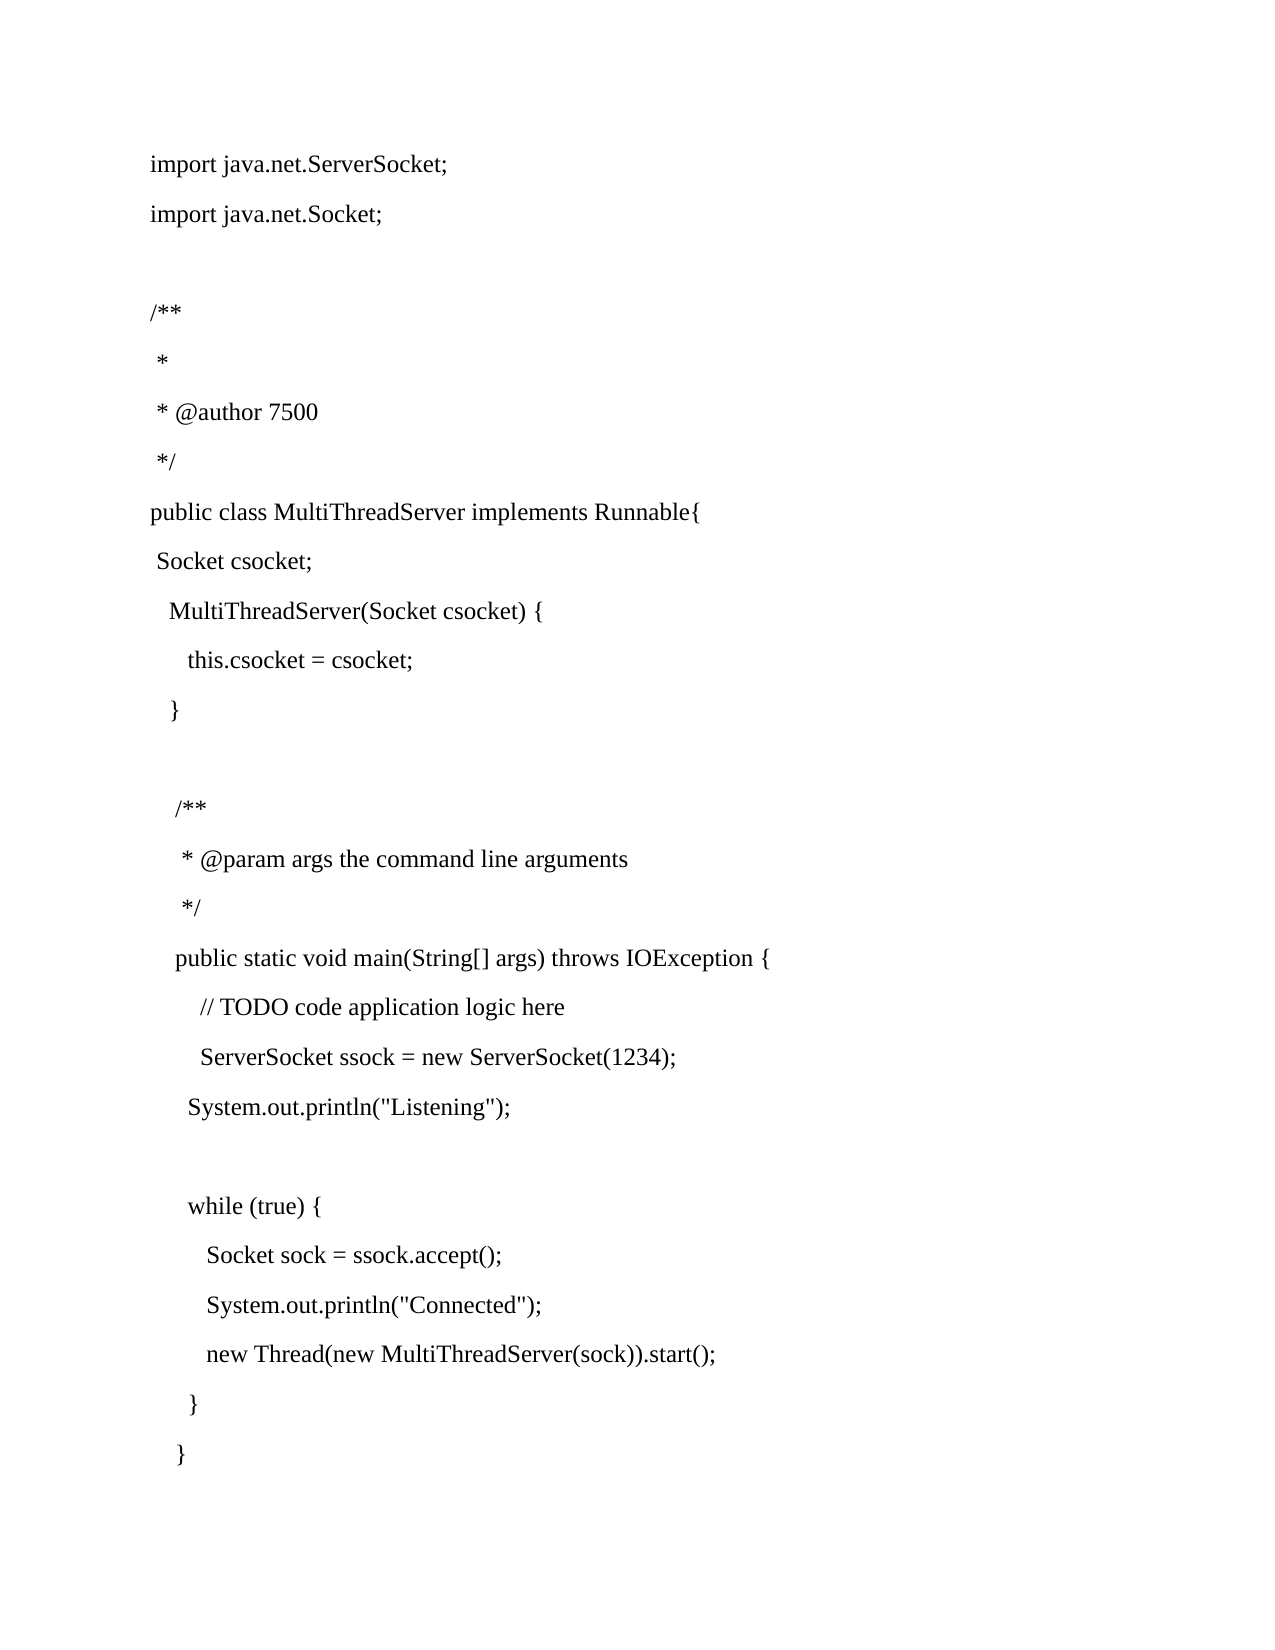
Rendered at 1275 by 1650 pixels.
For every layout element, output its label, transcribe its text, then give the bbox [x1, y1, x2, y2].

text Socket csocket; [150, 547, 1125, 575]
text */ [150, 894, 1125, 922]
text } [150, 695, 1125, 724]
text System.out.println("Connected"); [150, 1290, 1125, 1319]
text public static void main(String[] args) throws IOException { [150, 943, 1125, 972]
text /** [150, 299, 1125, 327]
text * [150, 348, 1125, 377]
text MultiThreadServer(Socket csocket) { [150, 596, 1125, 625]
text public class MultiThreadServer implements Runnable{ [150, 497, 1125, 526]
text // TODO code application logic here [150, 993, 1125, 1022]
text import java.net.ServerSocket; [150, 150, 1125, 179]
text */ [150, 447, 1125, 476]
text while (true) { [150, 1191, 1125, 1220]
text import java.net.Socket; [150, 199, 1125, 228]
text /** [150, 794, 1125, 823]
text } [150, 1439, 1125, 1468]
text } [150, 1389, 1125, 1418]
text new Thread(new MultiThreadServer(sock)).start(); [150, 1340, 1125, 1369]
text this.csocket = csocket; [150, 646, 1125, 674]
text System.out.println("Listening"); [150, 1092, 1125, 1121]
text * @author 7500 [150, 398, 1125, 427]
text Socket sock = ssock.accept(); [150, 1241, 1125, 1269]
text * @param args the command line arguments [150, 844, 1125, 873]
text ServerSocket ssock = new ServerSocket(1234); [150, 1042, 1125, 1071]
